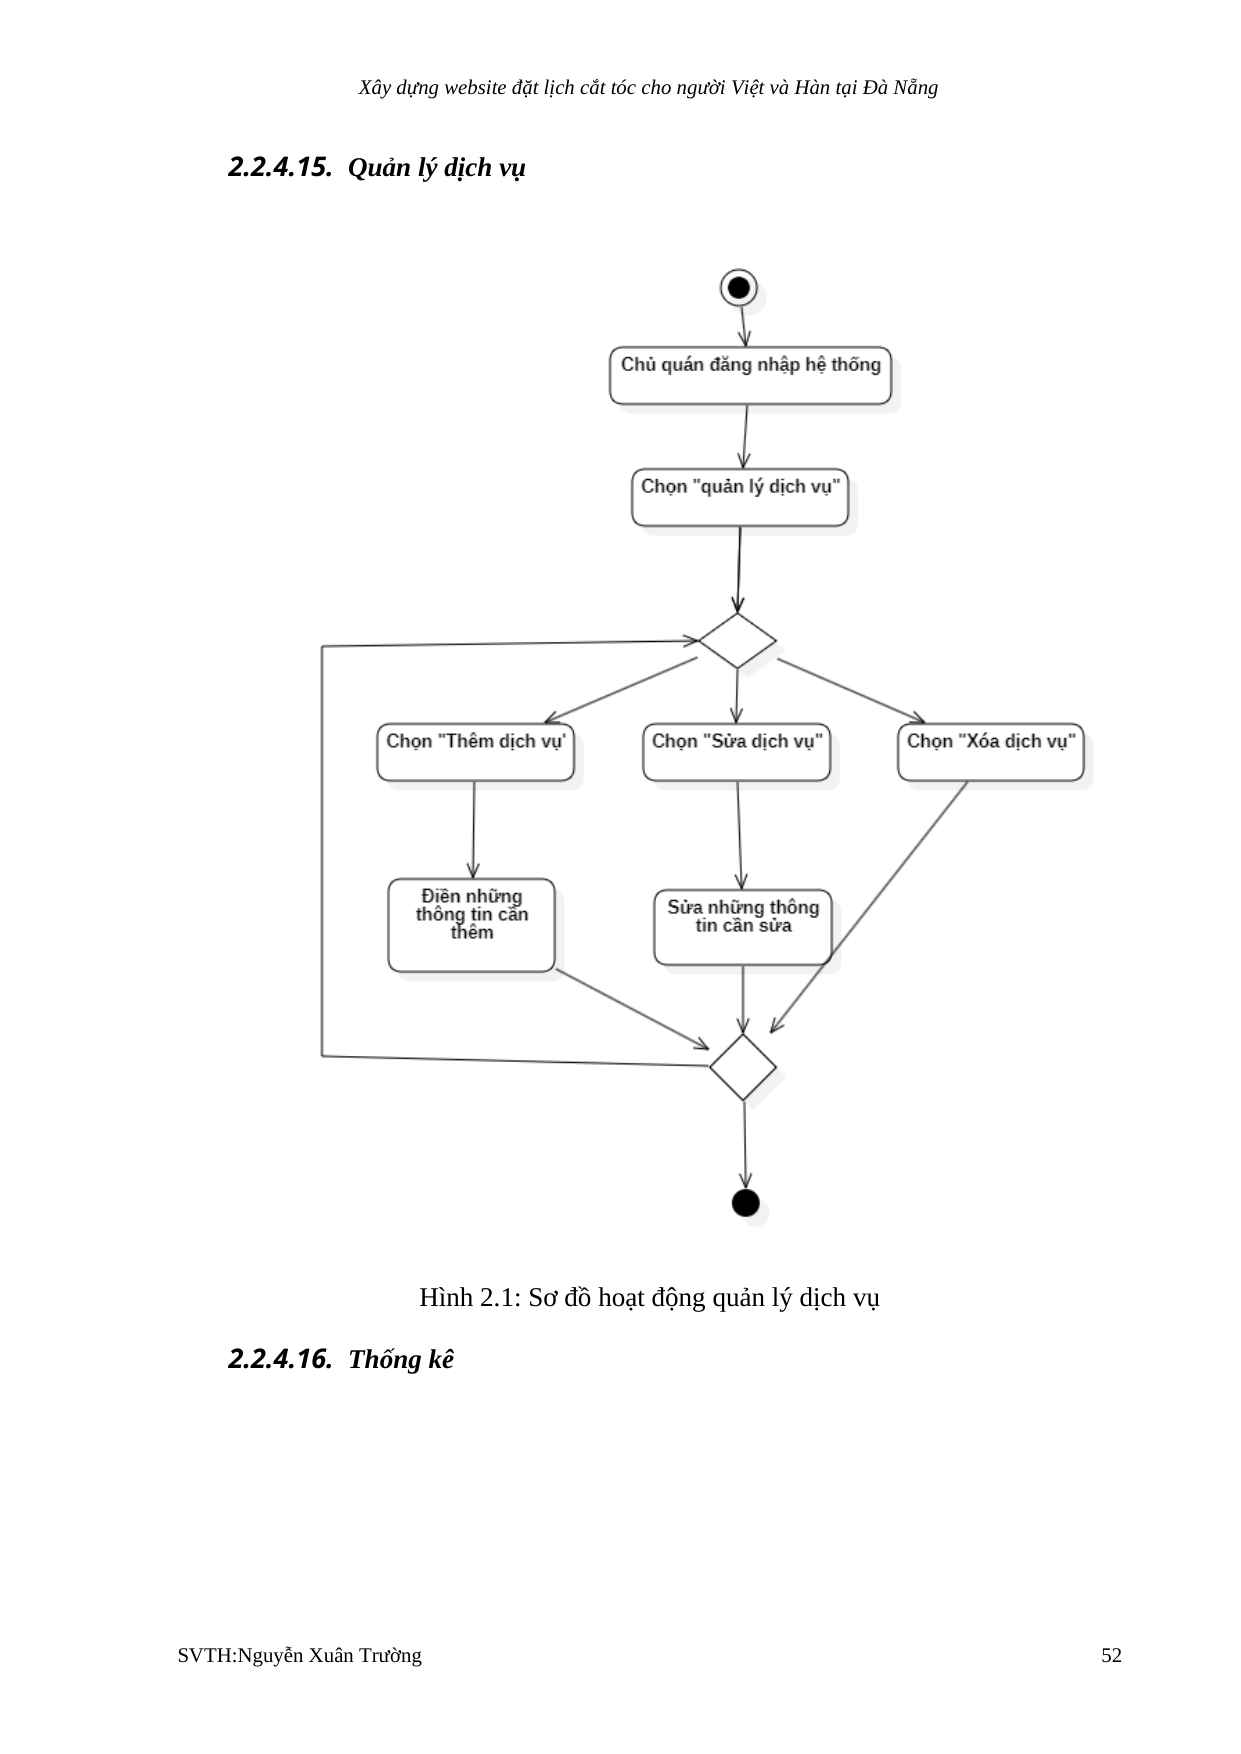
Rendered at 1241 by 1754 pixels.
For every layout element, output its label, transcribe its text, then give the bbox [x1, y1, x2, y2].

subtitle Sơ đồ hoạt động quản lý dịch vụ [177, 1281, 1122, 1312]
subtitle Quản lý dịch vụ [177, 148, 1122, 184]
picture [228, 209, 1174, 1253]
subtitle Thống kê [177, 1340, 1122, 1377]
